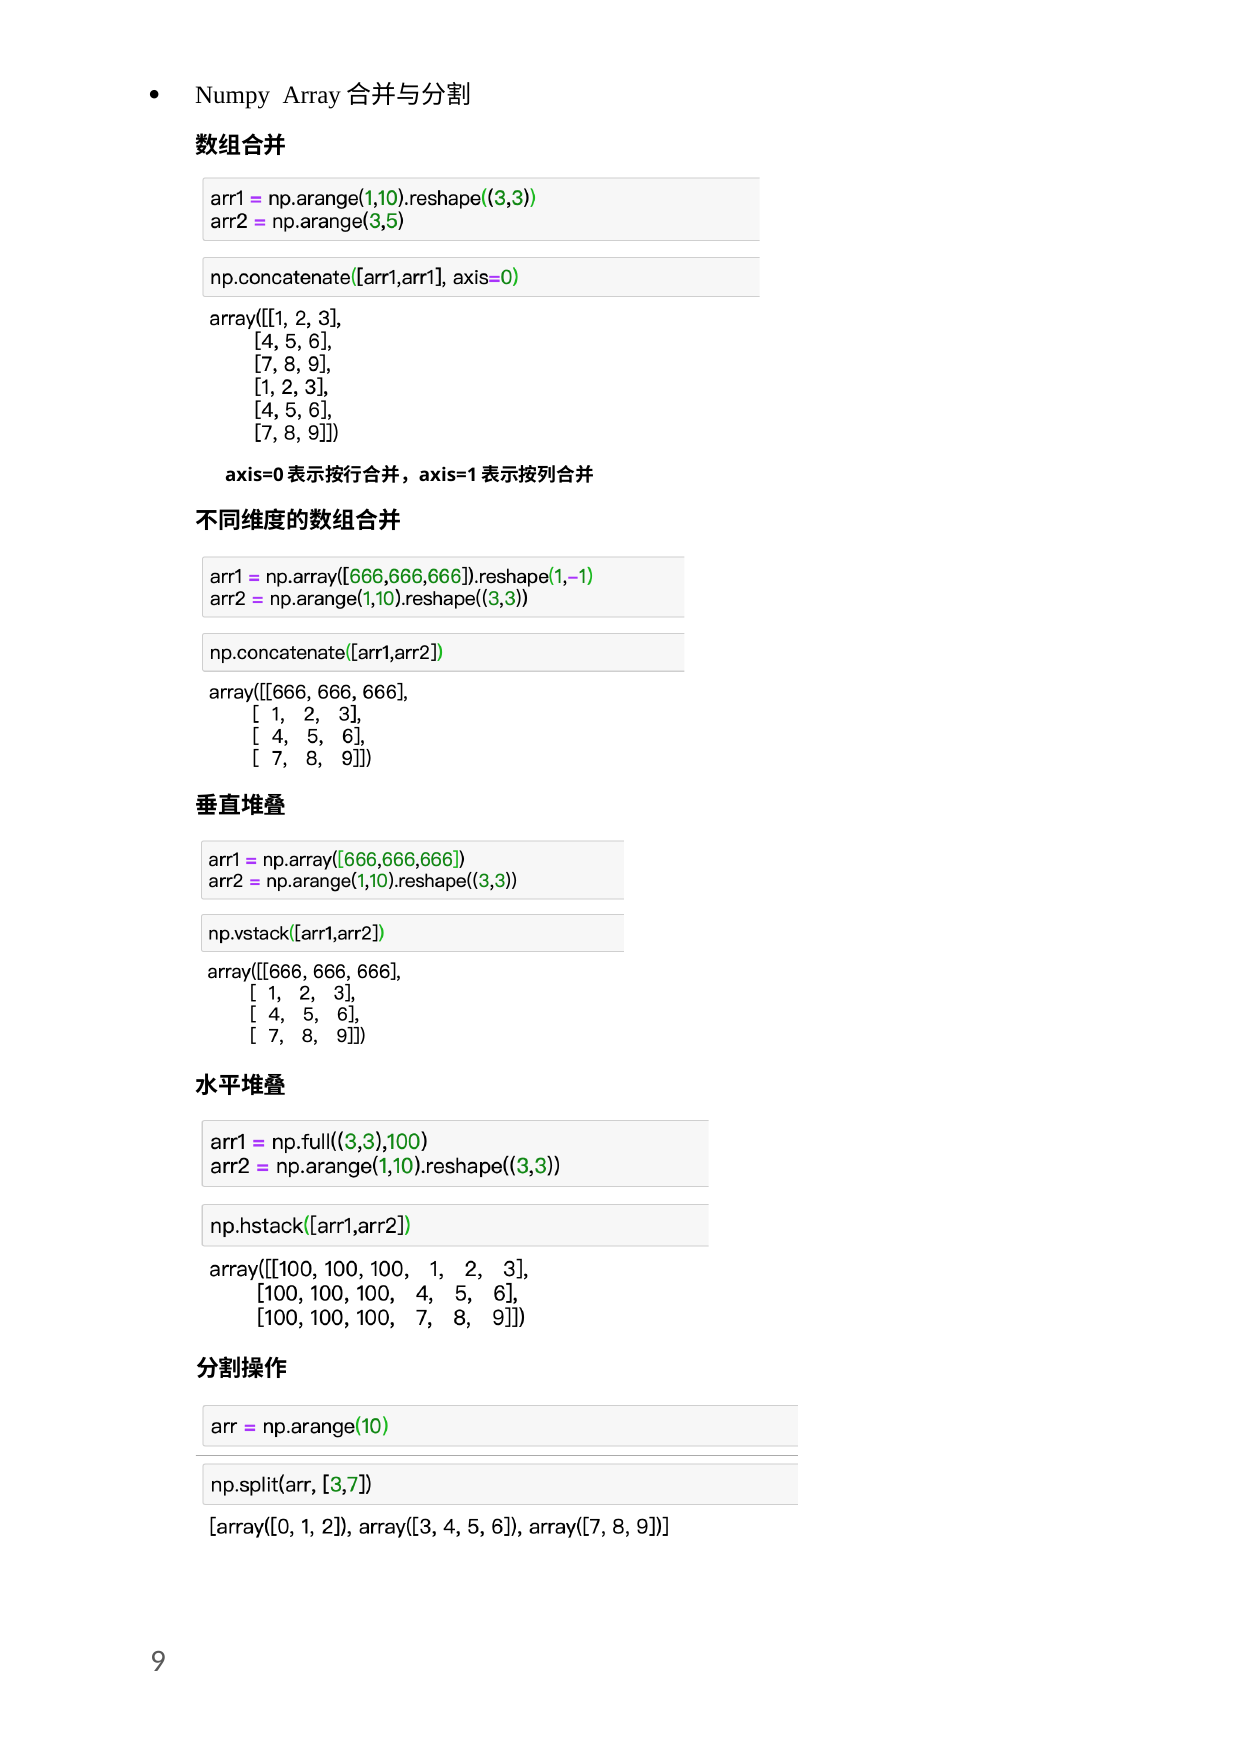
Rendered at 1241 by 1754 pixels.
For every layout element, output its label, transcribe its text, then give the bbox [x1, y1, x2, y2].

list 水平堆叠 [195, 1067, 1090, 1100]
list axis=0表示按行合并，axis=1表示按列合并 [195, 460, 1090, 487]
list 分割操作 [150, 1349, 1090, 1383]
list 垂直堆叠 [195, 787, 1090, 820]
picture [195, 175, 760, 446]
picture [195, 1115, 709, 1335]
picture [195, 1397, 798, 1544]
list 不同维度的数组合并 [195, 502, 1090, 535]
picture [195, 835, 624, 1052]
picture [195, 550, 685, 773]
list Numpy Array合并与分割 [150, 75, 1090, 111]
list 数组合并 [195, 127, 1090, 160]
